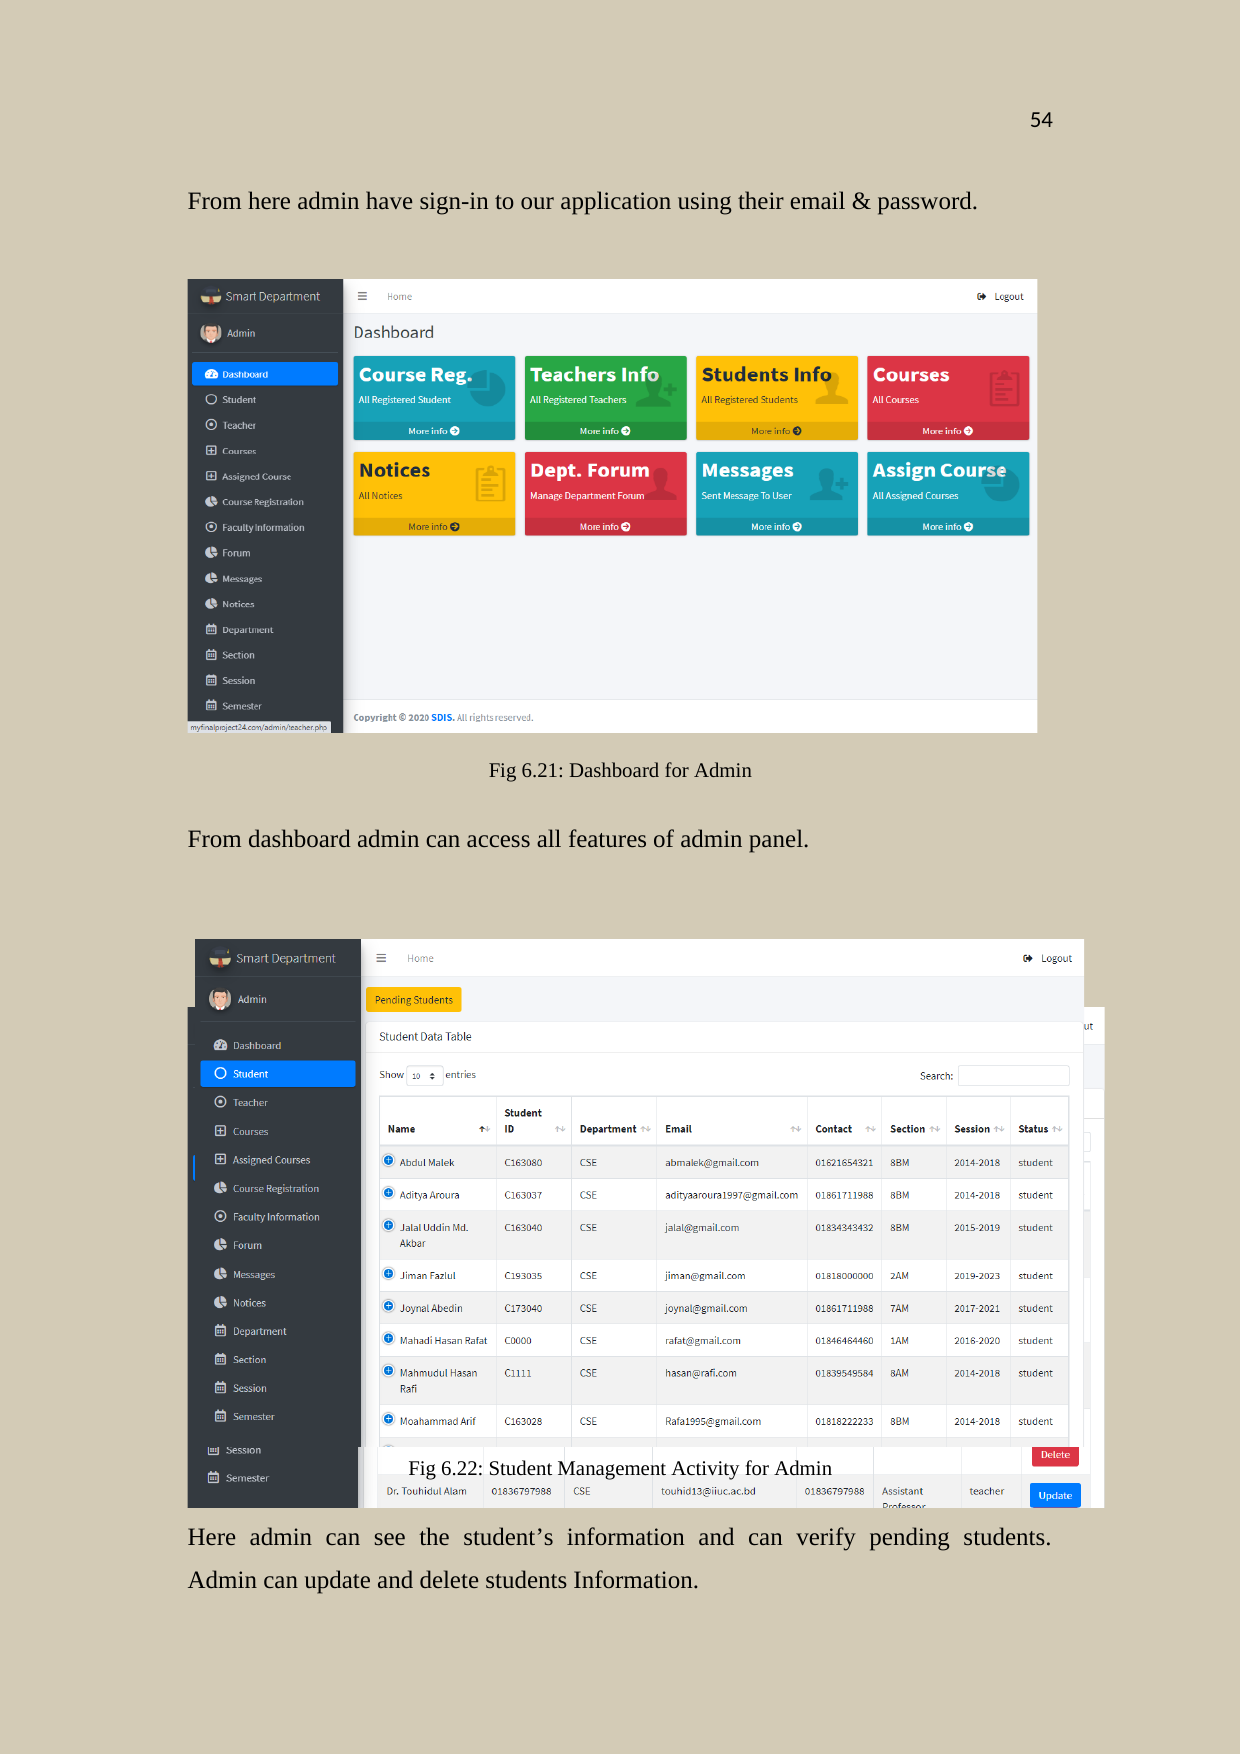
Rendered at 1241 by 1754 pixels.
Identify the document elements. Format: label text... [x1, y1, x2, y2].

text From dashboard admin can access all features of admin panel. [187, 824, 1053, 852]
text Fig 6.21: Dashboard for Admin [262, 758, 978, 782]
text From here admin have sign-in to our application using their email & password. [187, 186, 1053, 214]
text Fig 6.22: Student Management Activity for Admin [262, 1456, 978, 1480]
picture [187, 279, 1038, 733]
picture [187, 939, 1105, 1508]
text Here admin can see the student’s information and can verify pending students. Admin can update and delete students Information. [187, 1522, 1053, 1594]
